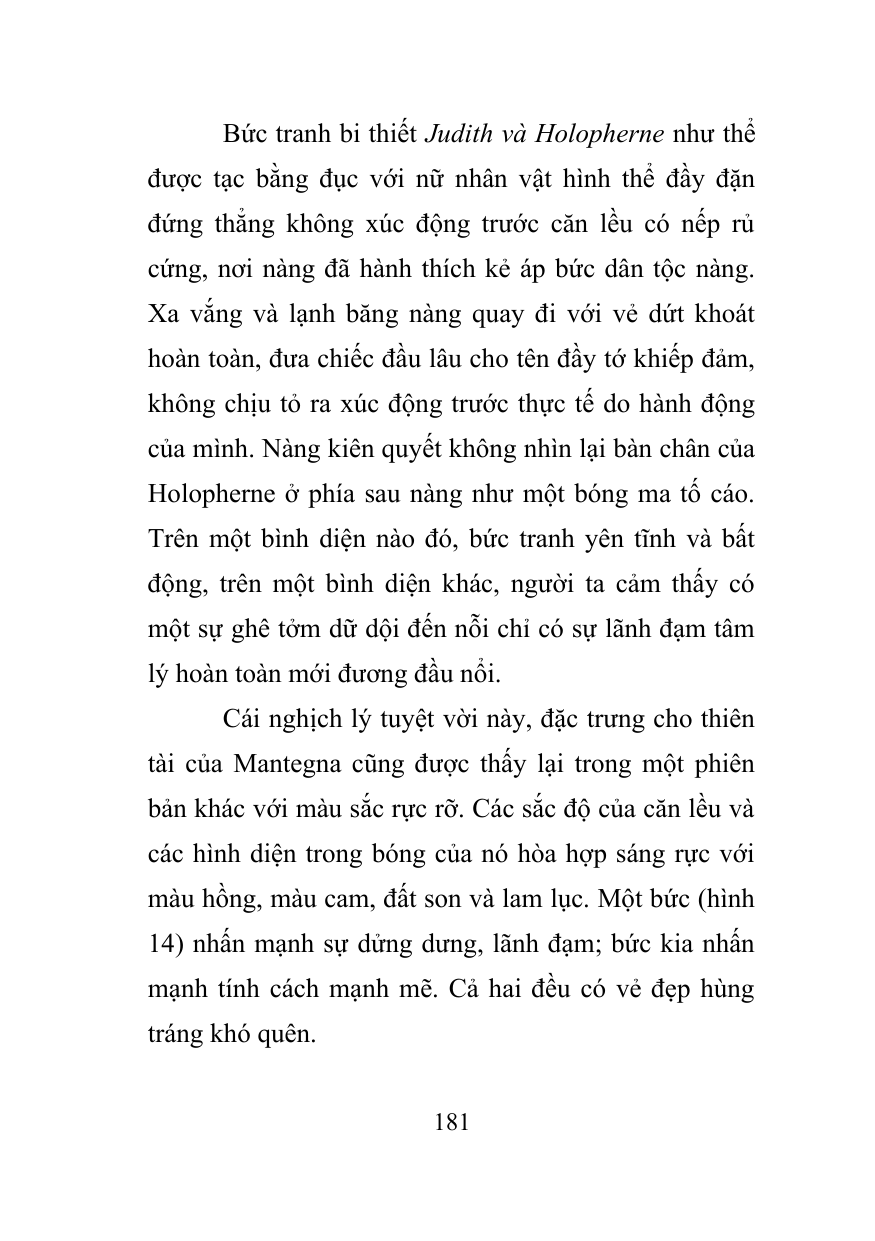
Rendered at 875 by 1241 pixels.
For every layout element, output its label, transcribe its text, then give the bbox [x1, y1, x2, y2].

text Bức tranh bi thiết Judith và Holopherne như thể được tạc bằng đục với nữ nhân vật hình thể đầy đặn đứng thẳng không xúc động trước căn lều có nếp rủ cứng, nơi nàng đã hành thích kẻ áp bức dân tộc nàng. Xa vắng và lạnh băng nàng quay đi với vẻ dứt khoát hoàn toàn, đưa chiếc đầu lâu cho tên đầy tớ khiếp đảm, không chịu tỏ ra xúc động trước thực tế do hành động của mình. Nàng kiên quyết không nhìn lại bàn chân của Holopherne ở phía sau nàng như một bóng ma tố cáo. Trên một bình diện nào đó, bức tranh yên tĩnh và bất động, trên một bình diện khác, người ta cảm thấy có một sự ghê tởm dữ dội đến nỗi chỉ có sự lãnh đạm tâm lý hoàn toàn mới đương đầu nổi. [148, 118, 756, 688]
text Cái nghịch lý tuyệt vời này, đặc trưng cho thiên tài của Mantegna cũng được thấy lại trong một phiên bản khác với màu sắc rực rỡ. Các sắc độ của căn lều và các hình diện trong bóng của nó hòa hợp sáng rực với màu hồng, màu cam, đất son và lam lục. Một bức (hình 14) nhấn mạnh sự dửng dưng, lãnh đạm; bức kia nhấn mạnh tính cách mạnh mẽ. Cả hai đều có vẻ đẹp hùng tráng khó quên. [148, 703, 756, 1048]
